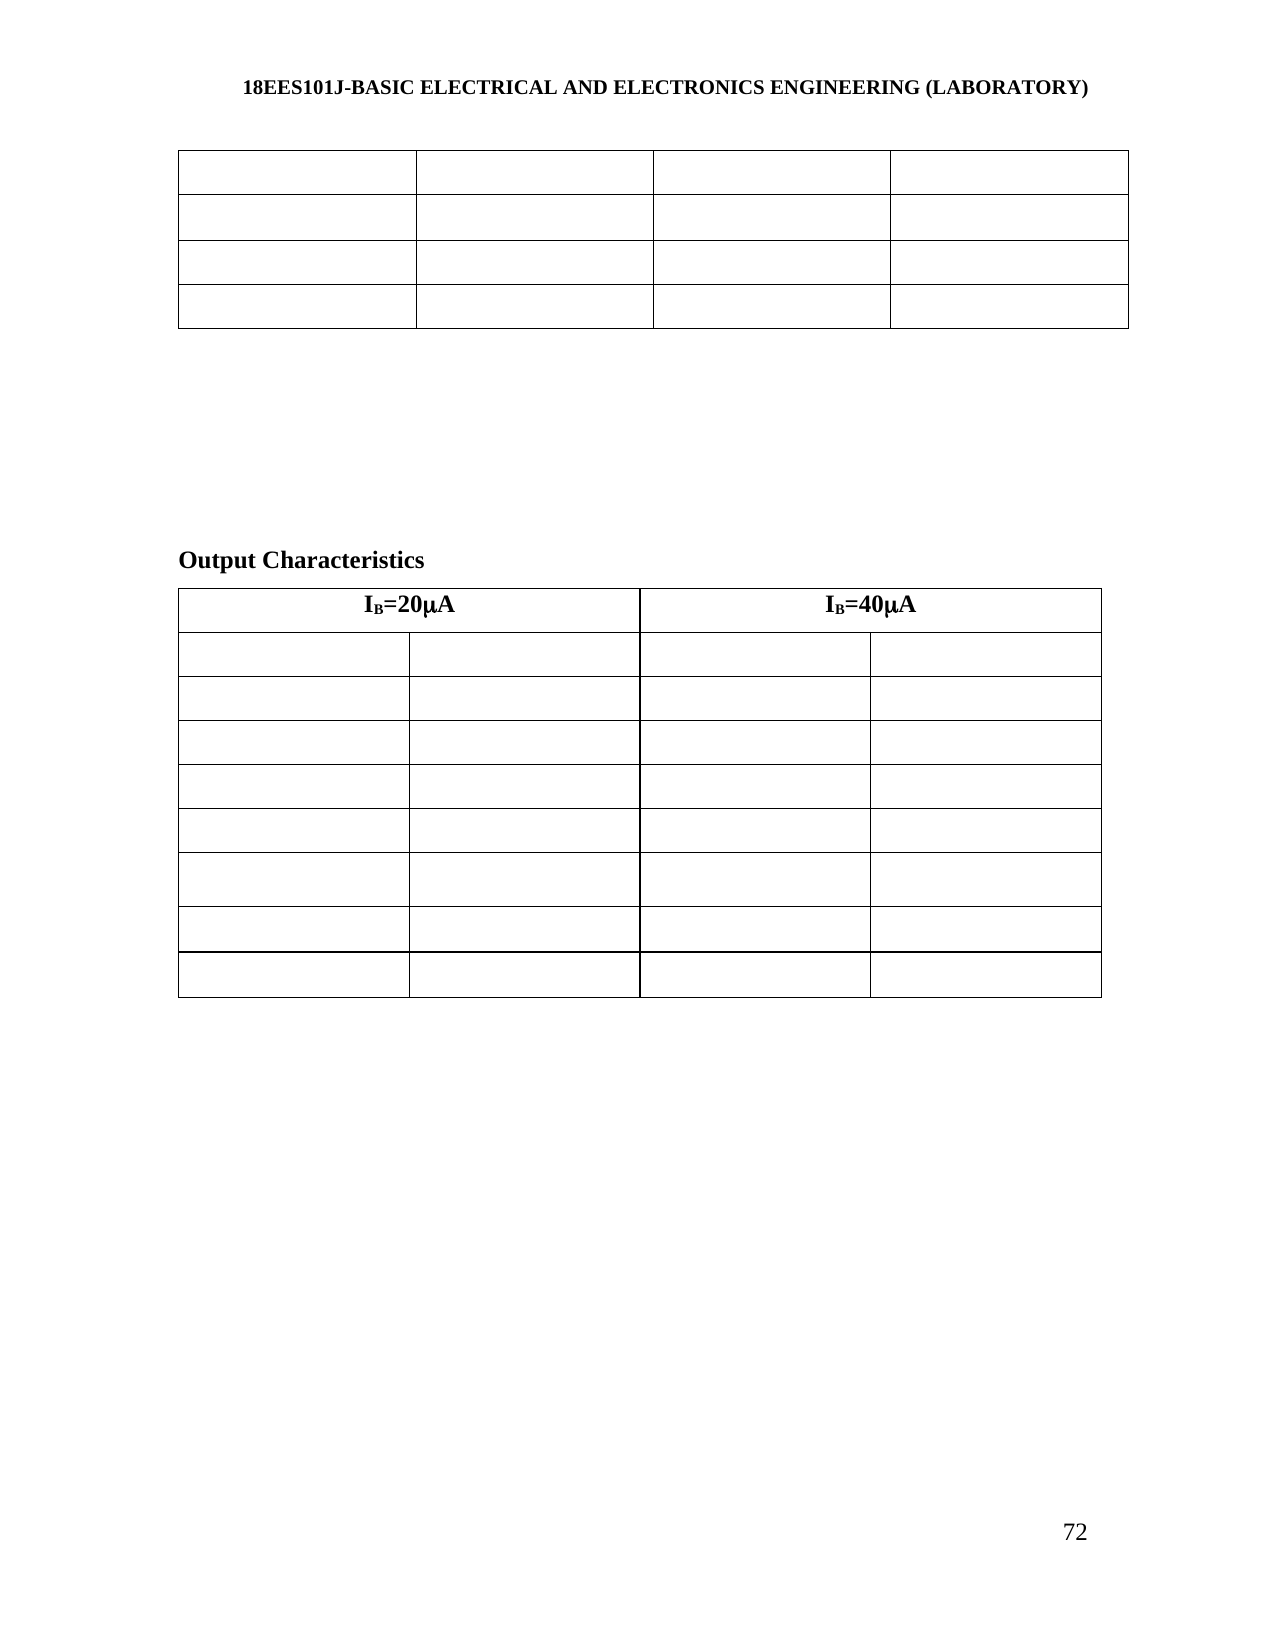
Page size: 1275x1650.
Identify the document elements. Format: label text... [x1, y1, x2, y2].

table_cell [410, 677, 639, 720]
table_cell [179, 195, 416, 240]
table_cell [179, 241, 416, 284]
table_cell [871, 765, 1101, 808]
table_cell [641, 633, 870, 676]
table_cell [417, 241, 653, 284]
table_cell [410, 721, 639, 764]
table_cell [871, 809, 1101, 852]
table_cell [654, 195, 890, 240]
table_cell [641, 765, 870, 808]
table_cell [179, 677, 409, 720]
table_cell [891, 285, 1128, 328]
table_cell [871, 853, 1101, 906]
table_cell [410, 907, 639, 951]
table_cell [179, 907, 409, 951]
table_cell [179, 853, 409, 906]
table_cell [641, 853, 870, 906]
table_cell [891, 195, 1128, 240]
table_cell [654, 241, 890, 284]
table_cell [871, 953, 1101, 997]
table_cell [179, 953, 409, 997]
table_cell [641, 721, 870, 764]
table_cell [417, 285, 653, 328]
table_cell [417, 151, 653, 194]
table_cell [179, 285, 416, 328]
table_header IB=20A [179, 589, 639, 632]
table_cell [871, 721, 1101, 764]
table_cell [654, 151, 890, 194]
table_cell [179, 721, 409, 764]
table_cell [179, 633, 409, 676]
table_cell [410, 765, 639, 808]
table_cell [891, 151, 1128, 194]
table_cell [871, 677, 1101, 720]
table_cell [410, 853, 639, 906]
table_cell [179, 765, 409, 808]
table_cell [641, 677, 870, 720]
table_header IB=40A [641, 589, 1101, 632]
table_cell [410, 633, 639, 676]
table_cell [641, 809, 870, 852]
table_cell [871, 633, 1101, 676]
table_cell [641, 953, 870, 997]
table_cell [417, 195, 653, 240]
table_cell [179, 809, 409, 852]
table_cell [410, 809, 639, 852]
table_cell [410, 953, 639, 997]
text Output Characteristics [178, 545, 1087, 573]
table_cell [891, 241, 1128, 284]
table_cell [641, 907, 870, 951]
table_cell [179, 151, 416, 194]
table_cell [654, 285, 890, 328]
table_cell [871, 907, 1101, 951]
